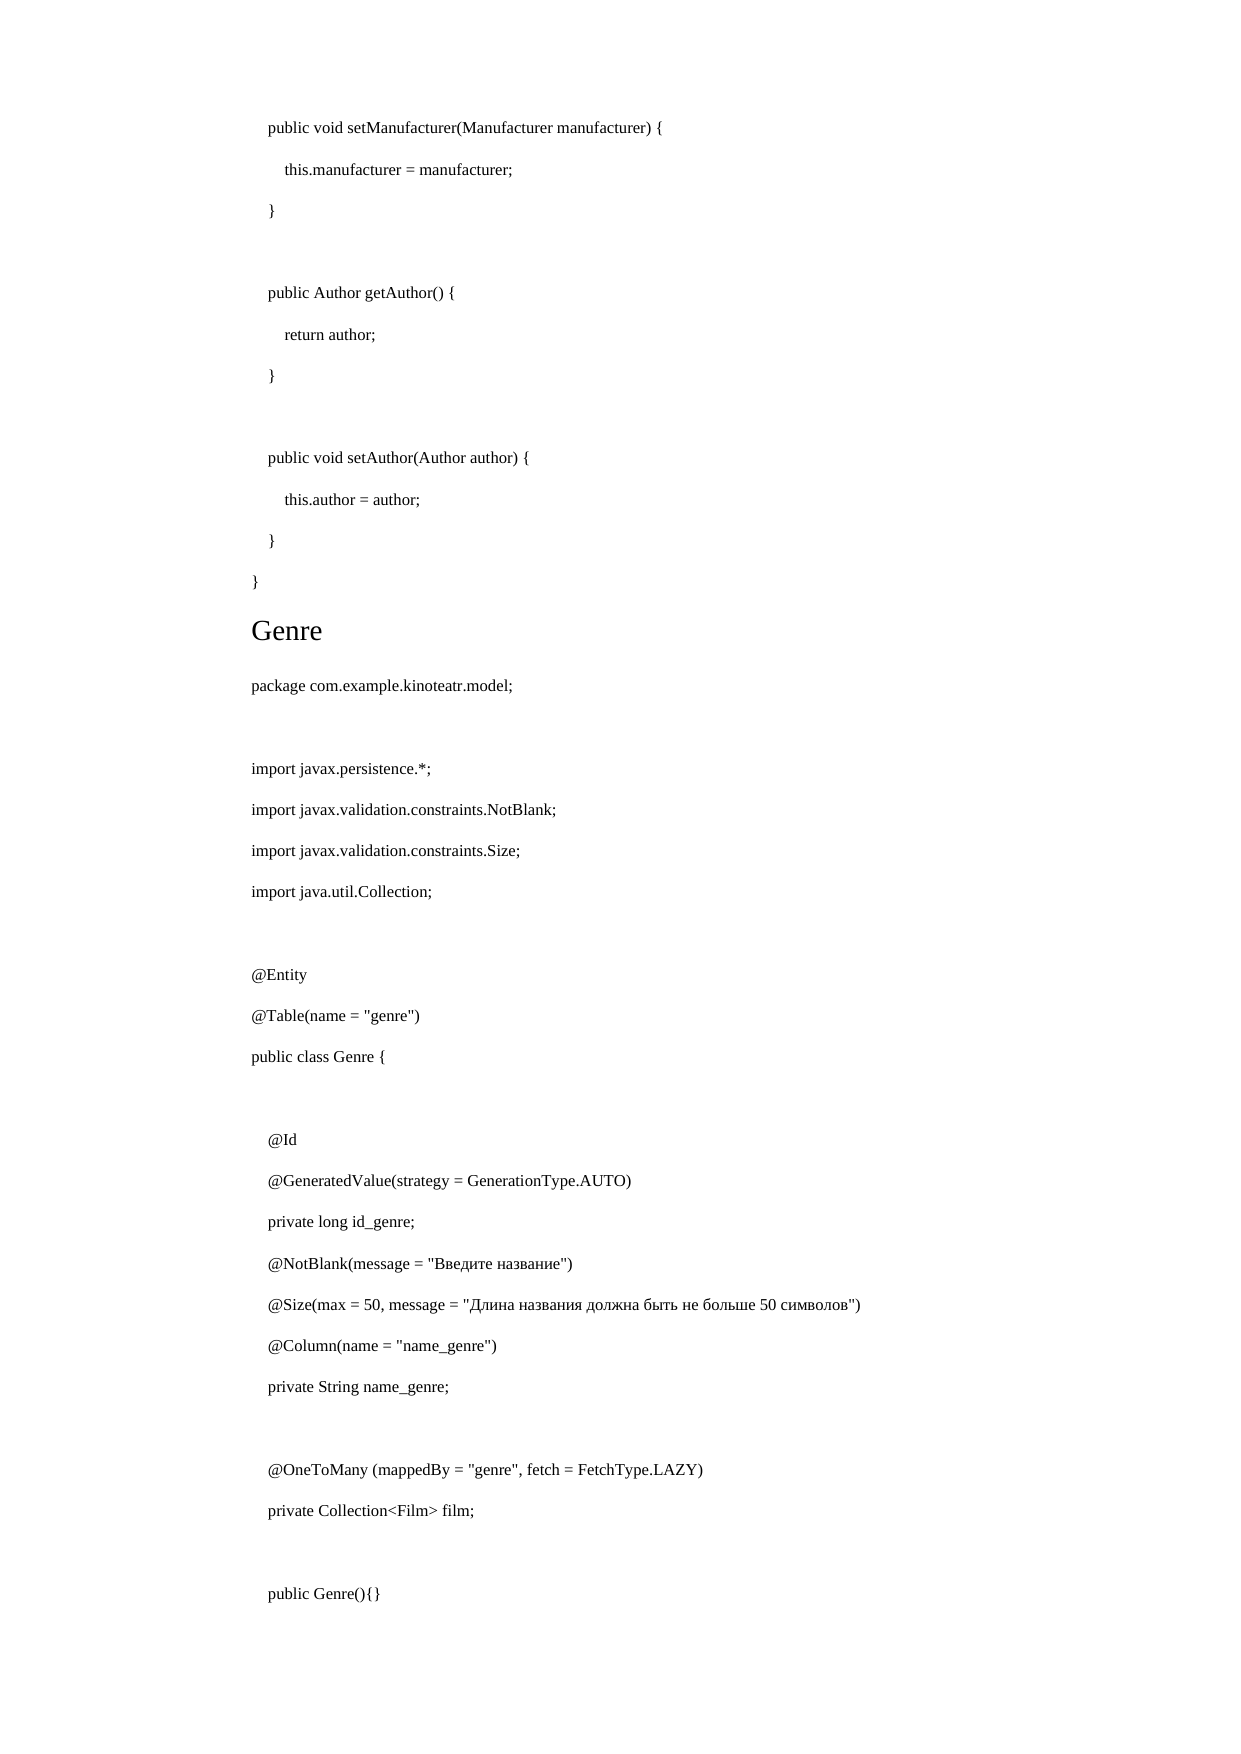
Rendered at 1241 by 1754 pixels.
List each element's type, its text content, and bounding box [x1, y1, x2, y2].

text this.manufacturer = manufacturer; [177, 159, 1152, 178]
text } [177, 572, 1152, 591]
text this.author = author; [177, 489, 1152, 508]
text public Author getAuthor() { [177, 283, 1152, 302]
text } [177, 366, 1152, 385]
text import java.util.Collection; [177, 882, 1152, 901]
text @Table(name = "genre") [177, 1006, 1152, 1025]
text @OneToMany (mappedBy = "genre", fetch = FetchType.LAZY) [177, 1460, 1152, 1479]
text @Column(name = "name_genre") [177, 1336, 1152, 1355]
text public class Genre { [177, 1047, 1152, 1066]
text @Entity [177, 965, 1152, 984]
text } [177, 531, 1152, 550]
text @Size(max = 50, message = "Длина названия должна быть не больше 50 символов") [177, 1295, 1152, 1314]
text package com.example.kinoteatr.model; [177, 676, 1152, 695]
text } [177, 201, 1152, 220]
text private Collection<Film> film; [177, 1501, 1152, 1520]
text import javax.validation.constraints.NotBlank; [177, 800, 1152, 819]
text public Genre(){} [177, 1583, 1152, 1603]
text import javax.validation.constraints.Size; [177, 841, 1152, 860]
text @NotBlank(message = "Введите название") [177, 1253, 1152, 1273]
text private String name_genre; [177, 1377, 1152, 1396]
text @GeneratedValue(strategy = GenerationType.AUTO) [177, 1171, 1152, 1190]
text public void setManufacturer(Manufacturer manufacturer) { [177, 118, 1152, 137]
text public void setAuthor(Author author) { [177, 448, 1152, 467]
text return author; [177, 324, 1152, 343]
text Genre [177, 613, 1152, 647]
text private long id_genre; [177, 1212, 1152, 1231]
text import javax.persistence.*; [177, 758, 1152, 778]
text @Id [177, 1130, 1152, 1149]
